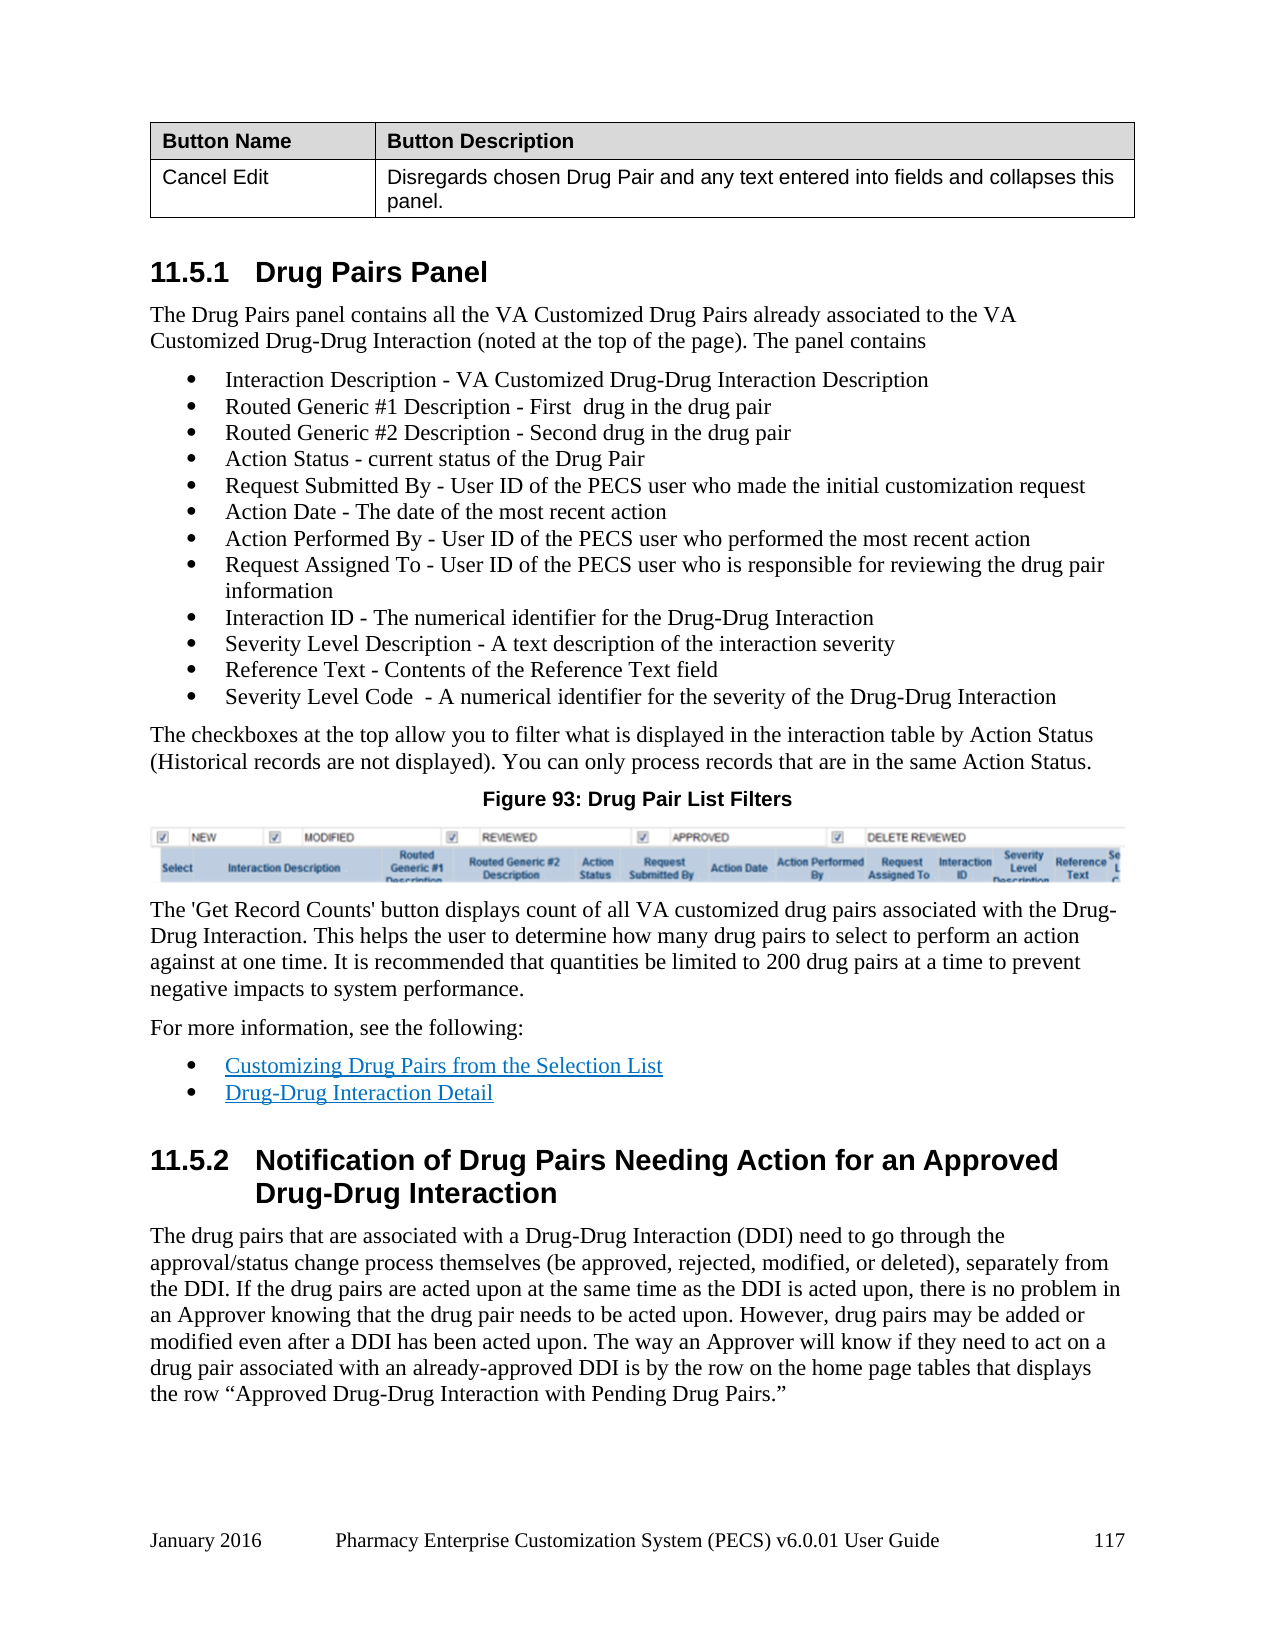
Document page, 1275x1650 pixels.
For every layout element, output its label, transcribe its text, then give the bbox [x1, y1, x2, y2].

list Reference Text - Contents of the Reference Text field [187, 656, 1125, 683]
text For more information, see the following: [150, 1014, 1125, 1040]
list Routed Generic #1 Description - First drug in the drug pair [187, 393, 1125, 419]
list Action Performed By - User ID of the PECS user who performed the most recent action [187, 524, 1125, 551]
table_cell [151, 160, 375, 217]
list Customizing Drug Pairs from the Selection List [187, 1052, 1125, 1079]
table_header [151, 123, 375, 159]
text The drug pairs that are associated with a Drug-Drug Interaction (DDI) need to go through the approval/status change process themselves (be approved, rejected, modified, or deleted), separately from the DDI. If the drug pairs are acted upon at the same time as the DDI is acted upon, there is no problem in an Approver knowing that the drug pair needs to be acted upon. However, drug pairs may be added or modified even after a DDI has been acted upon. The way an Approver will know if they need to act on a drug pair associated with an already-approved DDI is by the row on the home page tables that displays the row “Approved Drug-Drug Interaction with Pending Drug Pairs.” [150, 1222, 1125, 1407]
list Drug-Drug Interaction Detail [187, 1079, 1125, 1105]
picture [150, 823, 1125, 884]
list Request Submitted By - User ID of the PECS user who made the initial customization request [187, 472, 1125, 498]
list Severity Level Code - A numerical identifier for the severity of the Drug-Drug Interaction [187, 683, 1125, 709]
subtitle Drug Pairs Panel [150, 255, 1125, 289]
list Action Status - current status of the Drug Pair [187, 446, 1125, 472]
text The 'Get Record Counts' button displays count of all VA customized drug pairs associated with the Drug-Drug Interaction. This helps the user to determine how many drug pairs to select to perform an action against at one time. It is recommended that quantities be limited to 200 drug pairs at a time to prevent negative impacts to system performance. [150, 896, 1125, 1001]
list Interaction Description - VA Customized Drug-Drug Interaction Description [187, 366, 1125, 393]
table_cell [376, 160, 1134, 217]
list Action Date - The date of the most recent action [187, 498, 1125, 524]
list Severity Level Description - A text description of the interaction severity [187, 630, 1125, 656]
text The Drug Pairs panel contains all the VA Customized Drug Pairs already associated to the VA Customized Drug-Drug Interaction (noted at the top of the page). The panel contains [150, 301, 1125, 354]
list Routed Generic #2 Description - Second drug in the drug pair [187, 419, 1125, 446]
subtitle Notification of Drug Pairs Needing Action for an Approved Drug-Drug Interaction [150, 1143, 1125, 1210]
text The checkboxes at the top allow you to filter what is displayed in the interaction table by Action Status (Historical records are not displayed). You can only process records that are in the same Action Status. [150, 722, 1125, 774]
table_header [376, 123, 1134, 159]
list Interaction ID - The numerical identifier for the Drug-Drug Interaction [187, 604, 1125, 630]
list Request Assigned To - User ID of the PECS user who is responsible for reviewing the drug pair information [187, 551, 1125, 604]
